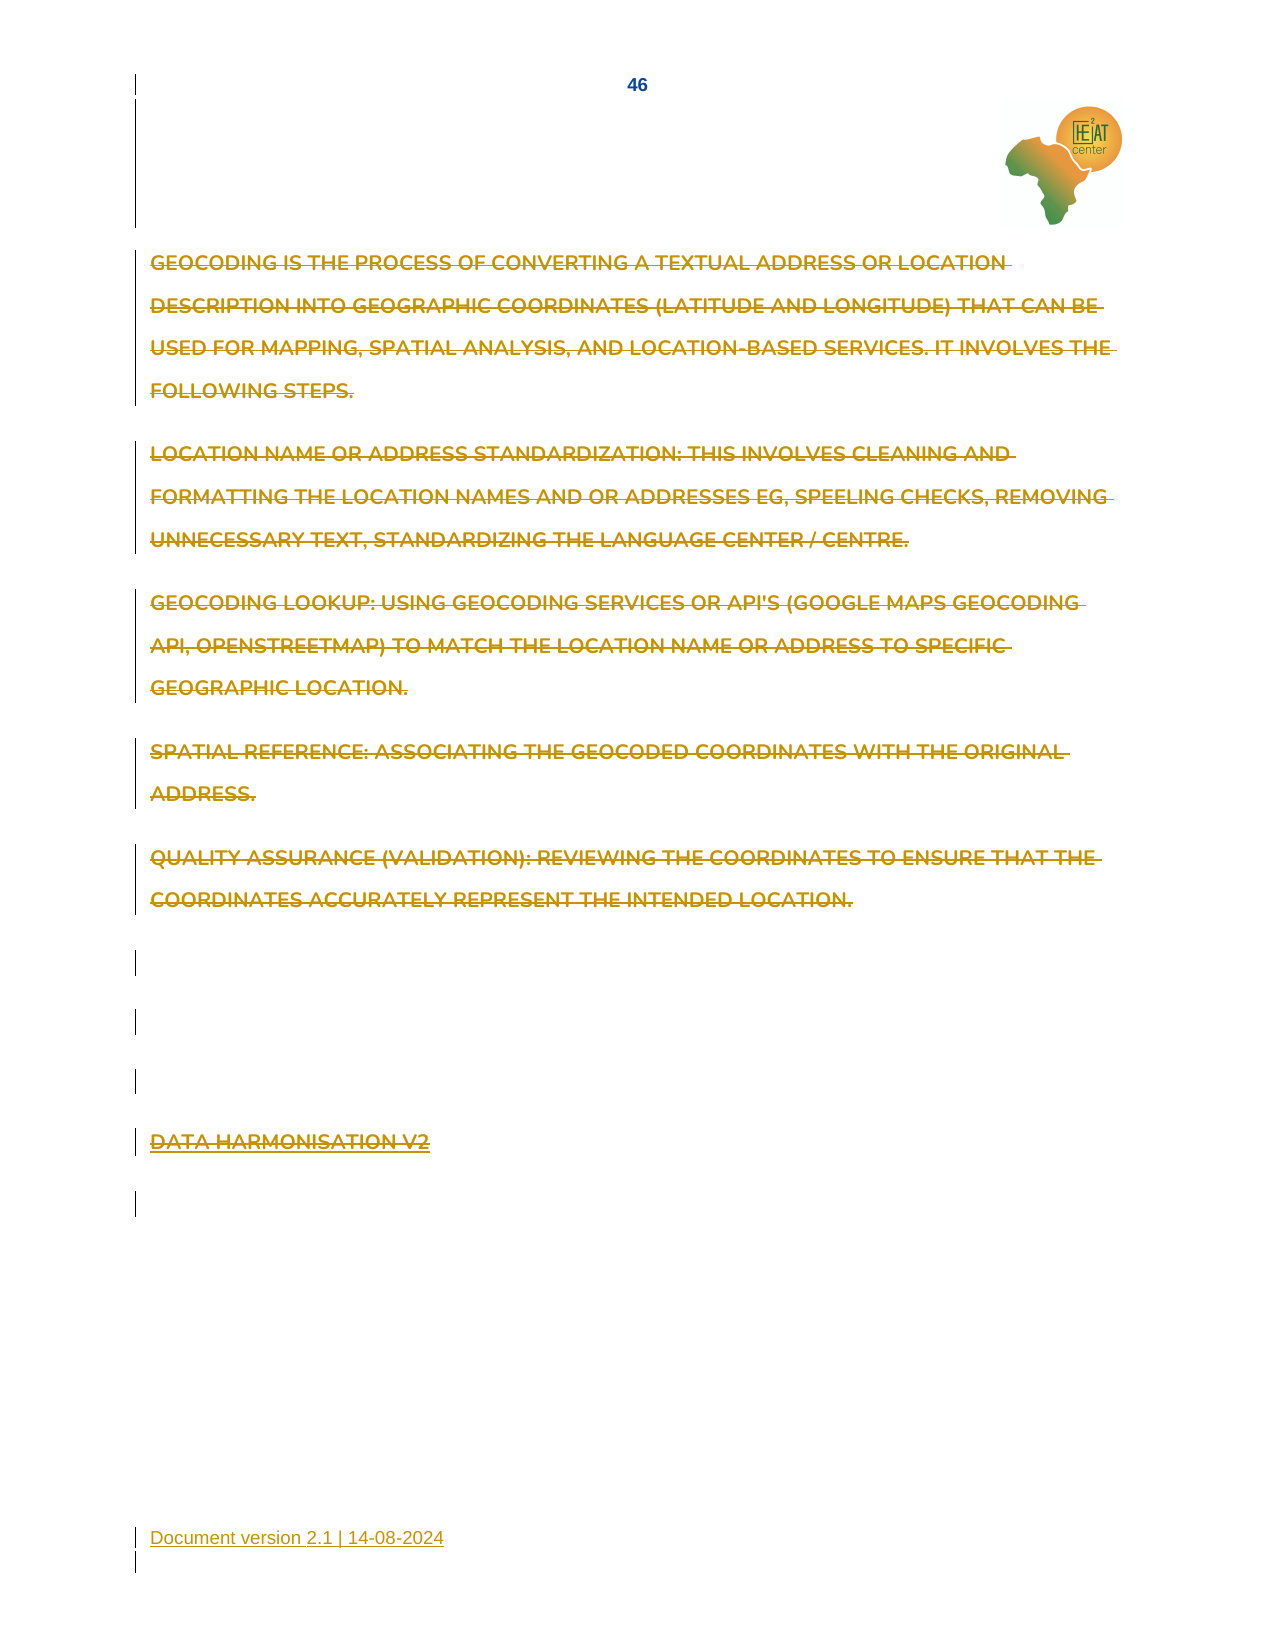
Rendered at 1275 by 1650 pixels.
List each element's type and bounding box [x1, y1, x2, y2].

picture [1000, 98, 1125, 228]
